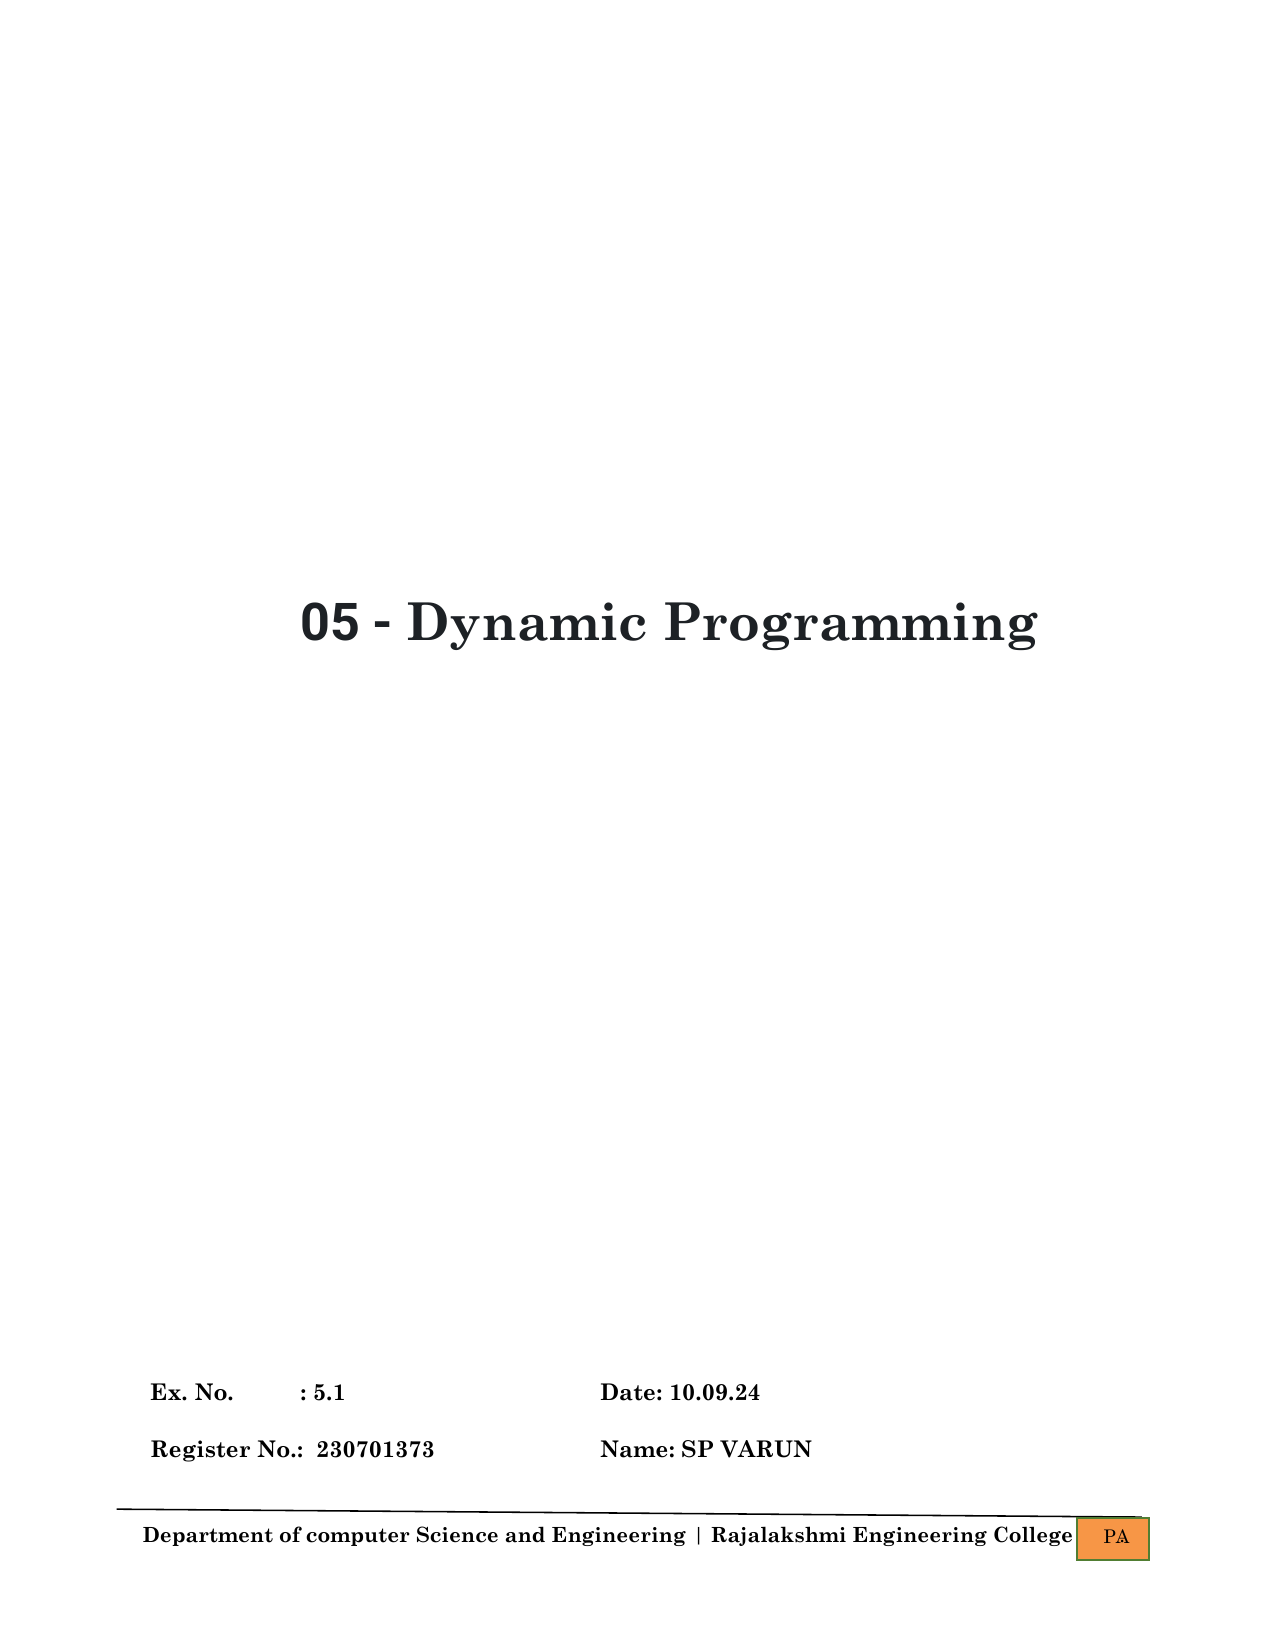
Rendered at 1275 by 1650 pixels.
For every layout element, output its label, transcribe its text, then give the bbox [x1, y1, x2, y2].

text Register No.: 230701373 Name: SP VARUN [150, 1434, 1125, 1462]
subtitle 05 - Dynamic Programming [225, 589, 1125, 653]
text Ex. No. : 5.1 Date: 10.09.24 [150, 1378, 1125, 1405]
